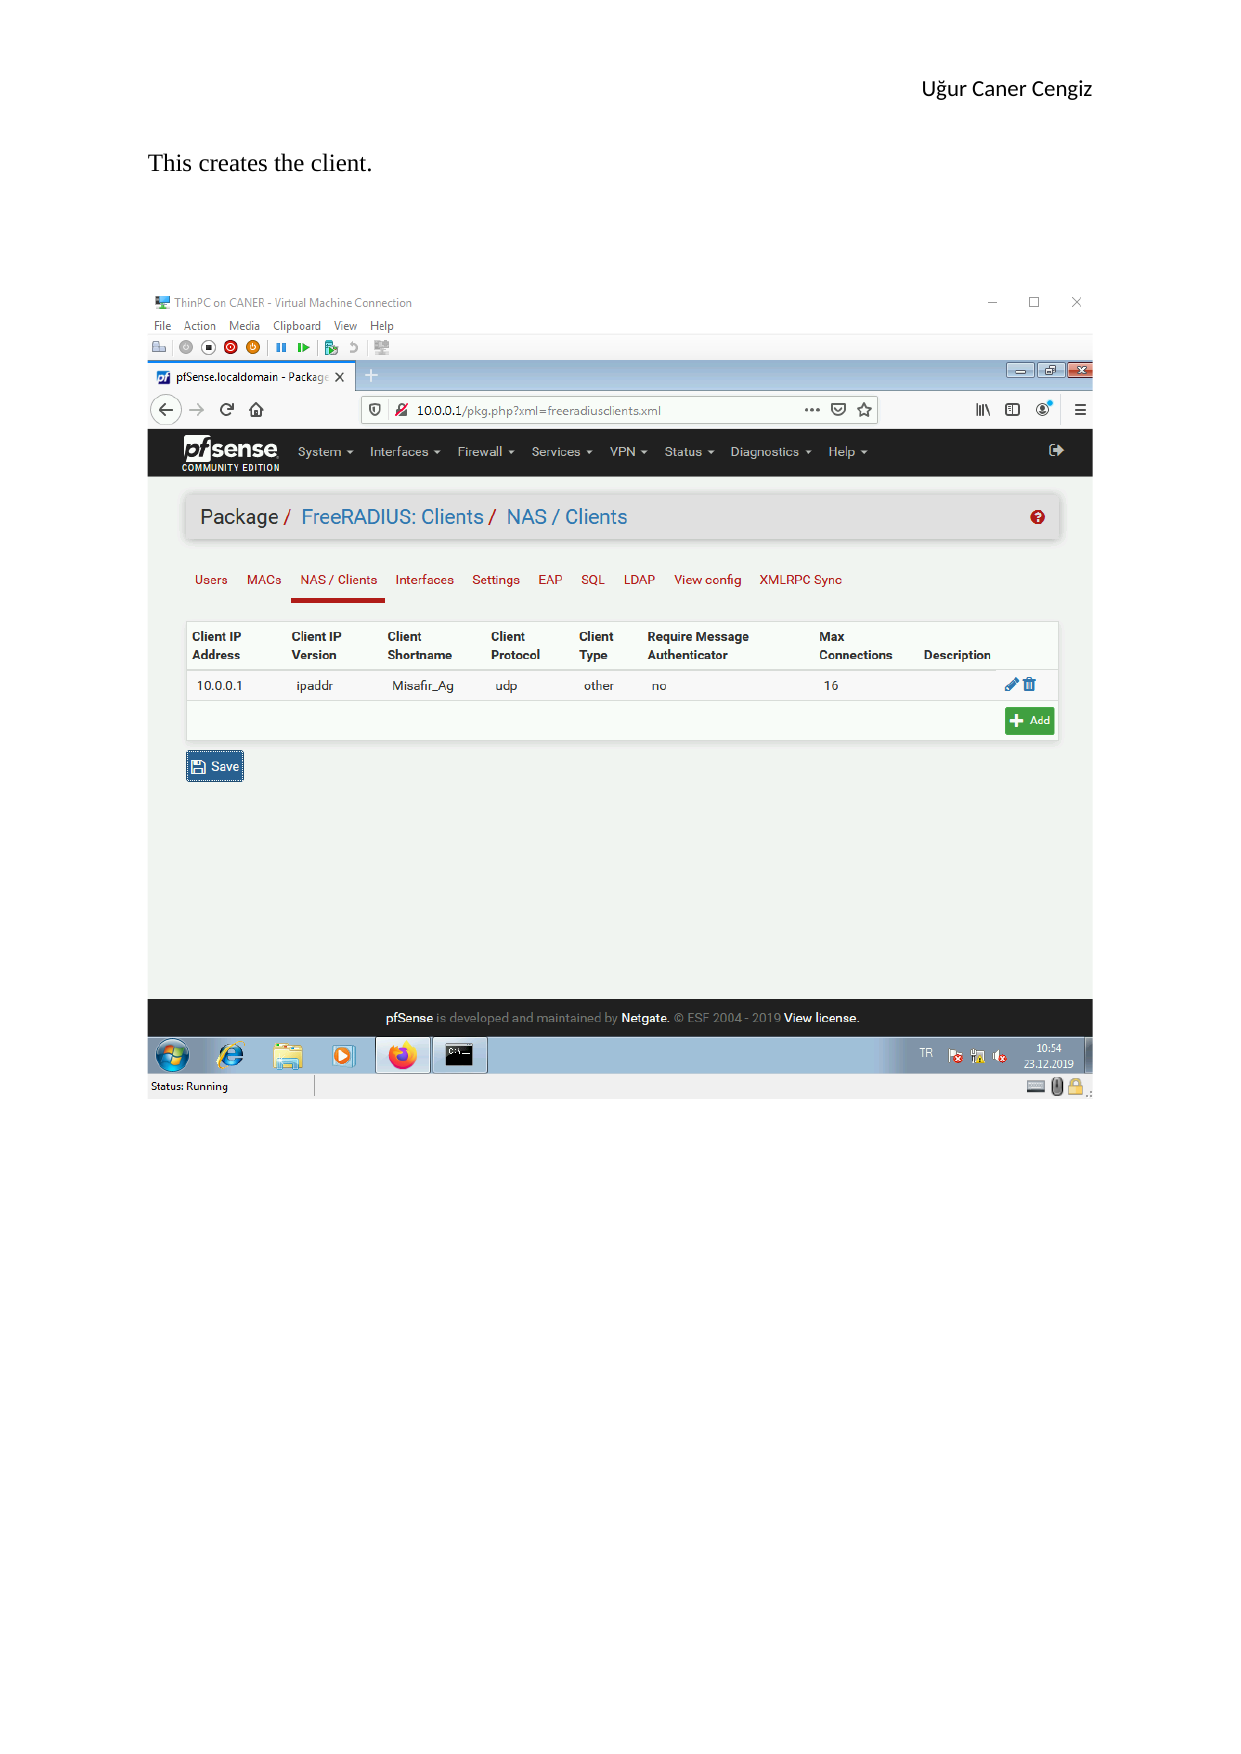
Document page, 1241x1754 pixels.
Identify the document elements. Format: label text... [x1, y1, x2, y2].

text This creates the client. [148, 148, 1093, 176]
picture [147, 296, 1093, 1099]
